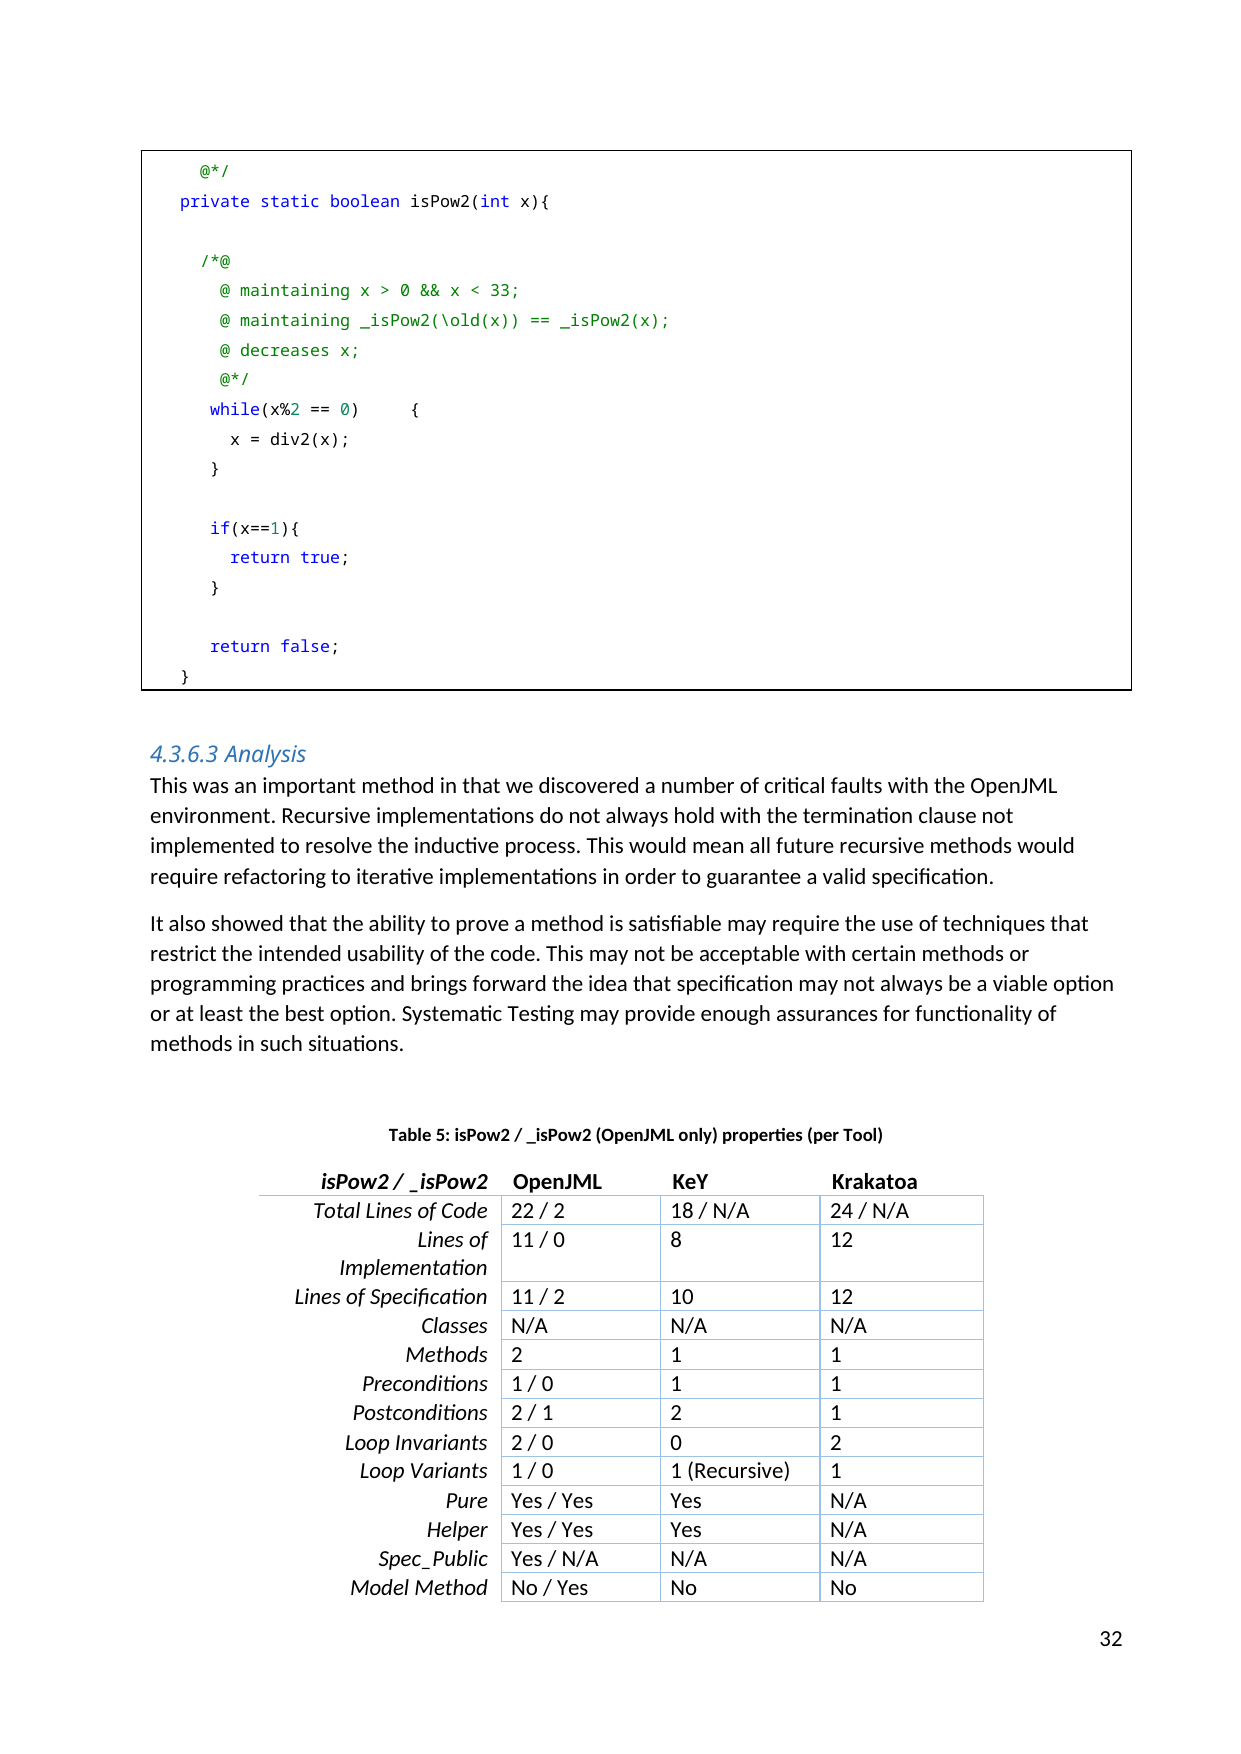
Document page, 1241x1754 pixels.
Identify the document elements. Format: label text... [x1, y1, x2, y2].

table_cell 1 [821, 1399, 983, 1427]
text } [150, 569, 1122, 598]
table_cell 12 [821, 1225, 983, 1281]
table_cell 2 / 1 [502, 1399, 660, 1427]
table_cell Spec_Public [259, 1543, 501, 1572]
table_cell N/A [821, 1486, 983, 1514]
text return false; [150, 628, 1122, 655]
table_cell Model Method [259, 1572, 501, 1601]
table_cell 1 (Recursive) [661, 1457, 819, 1485]
table_cell Yes [661, 1486, 819, 1514]
table_header isPow2 / _isPow2 [259, 1167, 501, 1195]
table_header OpenJML [501, 1167, 660, 1195]
table_cell 1 / 0 [502, 1457, 660, 1485]
table_cell 24 / N/A [821, 1196, 983, 1224]
text return true; [150, 539, 1122, 569]
table_cell 1 [821, 1457, 983, 1485]
table_cell 18 / N/A [661, 1196, 819, 1224]
table_cell N/A [821, 1544, 983, 1572]
table_cell Loop Variants [259, 1456, 501, 1485]
table_cell Lines of Specification [259, 1281, 501, 1310]
table_cell Preconditions [259, 1369, 501, 1397]
table_cell No [821, 1573, 983, 1601]
table_cell N/A [661, 1311, 819, 1339]
text if(x==1){ [150, 509, 1122, 539]
table_cell 1 [661, 1370, 819, 1397]
table_cell N/A [821, 1515, 983, 1543]
table_cell Total Lines of Code [259, 1196, 501, 1224]
table_cell 1 [821, 1340, 983, 1368]
table_cell Pure [259, 1485, 501, 1514]
text @*/ [150, 361, 1122, 391]
text @ decreases x; [150, 331, 1122, 361]
text @*/ [142, 151, 1131, 183]
subtitle 4.3.6.3 Analysis [150, 737, 1122, 769]
table_cell Postconditions [259, 1398, 501, 1427]
text x = div2(x); [150, 420, 1122, 450]
text } [150, 450, 1122, 480]
table_cell 11 / 2 [502, 1282, 660, 1310]
table_cell N/A [502, 1311, 660, 1339]
text @ maintaining x > 0 && x < 33; [150, 272, 1122, 302]
table_cell 12 [821, 1282, 983, 1310]
text private static boolean isPow2(int x){ [150, 183, 1122, 212]
table_cell Yes / Yes [502, 1515, 660, 1543]
table_cell Classes [259, 1310, 501, 1339]
table_cell 0 [661, 1428, 819, 1456]
table_cell Loop Invariants [259, 1427, 501, 1456]
table_cell N/A [661, 1544, 819, 1572]
table_header KeY [660, 1167, 820, 1195]
table_cell Yes [661, 1515, 819, 1543]
table_cell 10 [661, 1282, 819, 1310]
text This was an important method in that we discovered a number of critical faults with the OpenJML environment. Recursive implementations do not always hold with the termination clause not implemented to resolve the inductive process. This would mean all future recursive methods would require refactoring to iterative implementations in order to guarantee a valid specification. [150, 771, 1122, 890]
table_cell 2 [502, 1340, 660, 1368]
table_cell No [661, 1573, 819, 1601]
table_cell 2 / 0 [502, 1428, 660, 1456]
text It also showed that the ability to prove a method is satisfiable may require the use of techniques that restrict the intended usability of the code. This may not be acceptable with certain methods or programming practices and brings forward the idea that specification may not always be a viable option or at least the best option. Systematic Testing may provide enough assurances for functionality of methods in such situations. [150, 909, 1122, 1058]
table_cell 1 [821, 1370, 983, 1397]
text @ maintaining _isPow2(\old(x)) == _isPow2(x); [150, 302, 1122, 331]
table_cell 8 [661, 1225, 819, 1281]
table_cell Lines of Implementation [259, 1224, 501, 1281]
text Table 5: isPow2 / _isPow2 (OpenJML only) properties (per Tool) [150, 1123, 1122, 1146]
text } [142, 655, 1131, 689]
table_cell 1 / 0 [502, 1370, 660, 1397]
table_cell N/A [821, 1311, 983, 1339]
table_cell Yes / N/A [502, 1544, 660, 1572]
text while(x%2 == 0) { [150, 391, 1122, 420]
table_cell Yes / Yes [502, 1486, 660, 1514]
table_cell 2 [661, 1399, 819, 1427]
table_header Krakatoa [820, 1167, 984, 1195]
table_cell 1 [661, 1340, 819, 1368]
table_cell No / Yes [502, 1573, 660, 1601]
table_cell Helper [259, 1514, 501, 1543]
table_cell 22 / 2 [502, 1196, 660, 1224]
table_cell 2 [821, 1428, 983, 1456]
table_cell 11 / 0 [502, 1225, 660, 1281]
table_cell Methods [259, 1339, 501, 1368]
text /*@ [150, 242, 1122, 272]
